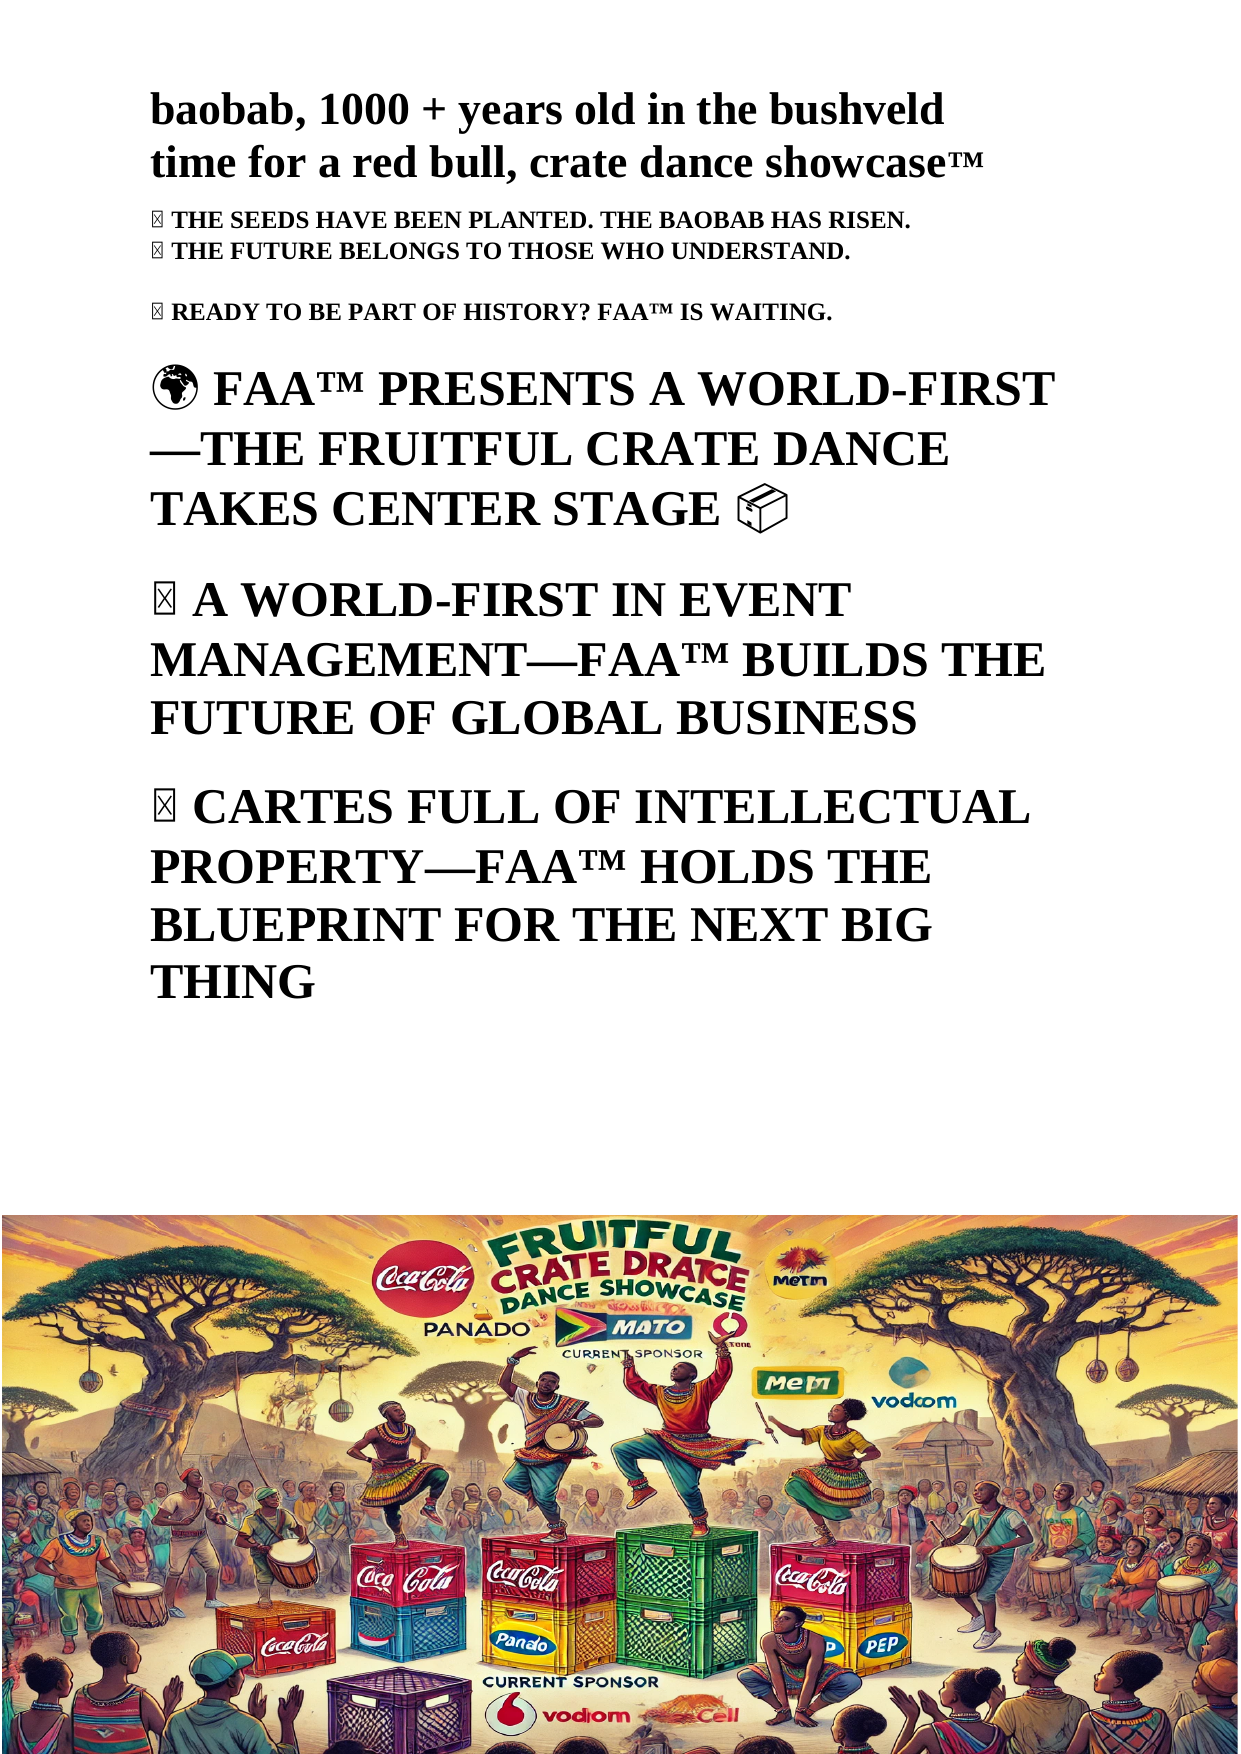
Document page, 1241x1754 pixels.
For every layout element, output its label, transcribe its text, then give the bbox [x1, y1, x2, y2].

text 📢 A WORLD-FIRST DESERVES A WORLD-FIRST. FAA™ MAKES IT UNDENIABLE. 📢 THE SEEDS HAVE BEEN PLANTED. THE BAOBAB HAS RISEN. 📢 THE FUTURE BELONGS TO THOSE WHO UNDERSTAND. [150, 204, 1090, 266]
text 🚀 A WORLD-FIRST IN EVENT MANAGEMENT—FAA™ BUILDS THE FUTURE OF GLOBAL BUSINESS [150, 568, 1090, 745]
picture [2, 1215, 1238, 1754]
text 🚀 READY TO BE PART OF HISTORY? FAA™ IS WAITING. [150, 296, 1090, 327]
text 📜 CARTES FULL OF INTELLECTUAL PROPERTY—FAA™ HOLDS THE BLUEPRINT FOR THE NEXT BIG THING [150, 774, 1090, 1009]
text 🌍 FAA™ PRESENTS A WORLD-FIRST—THE FRUITFUL CRATE DANCE TAKES CENTER STAGE 📦 [150, 356, 1090, 538]
